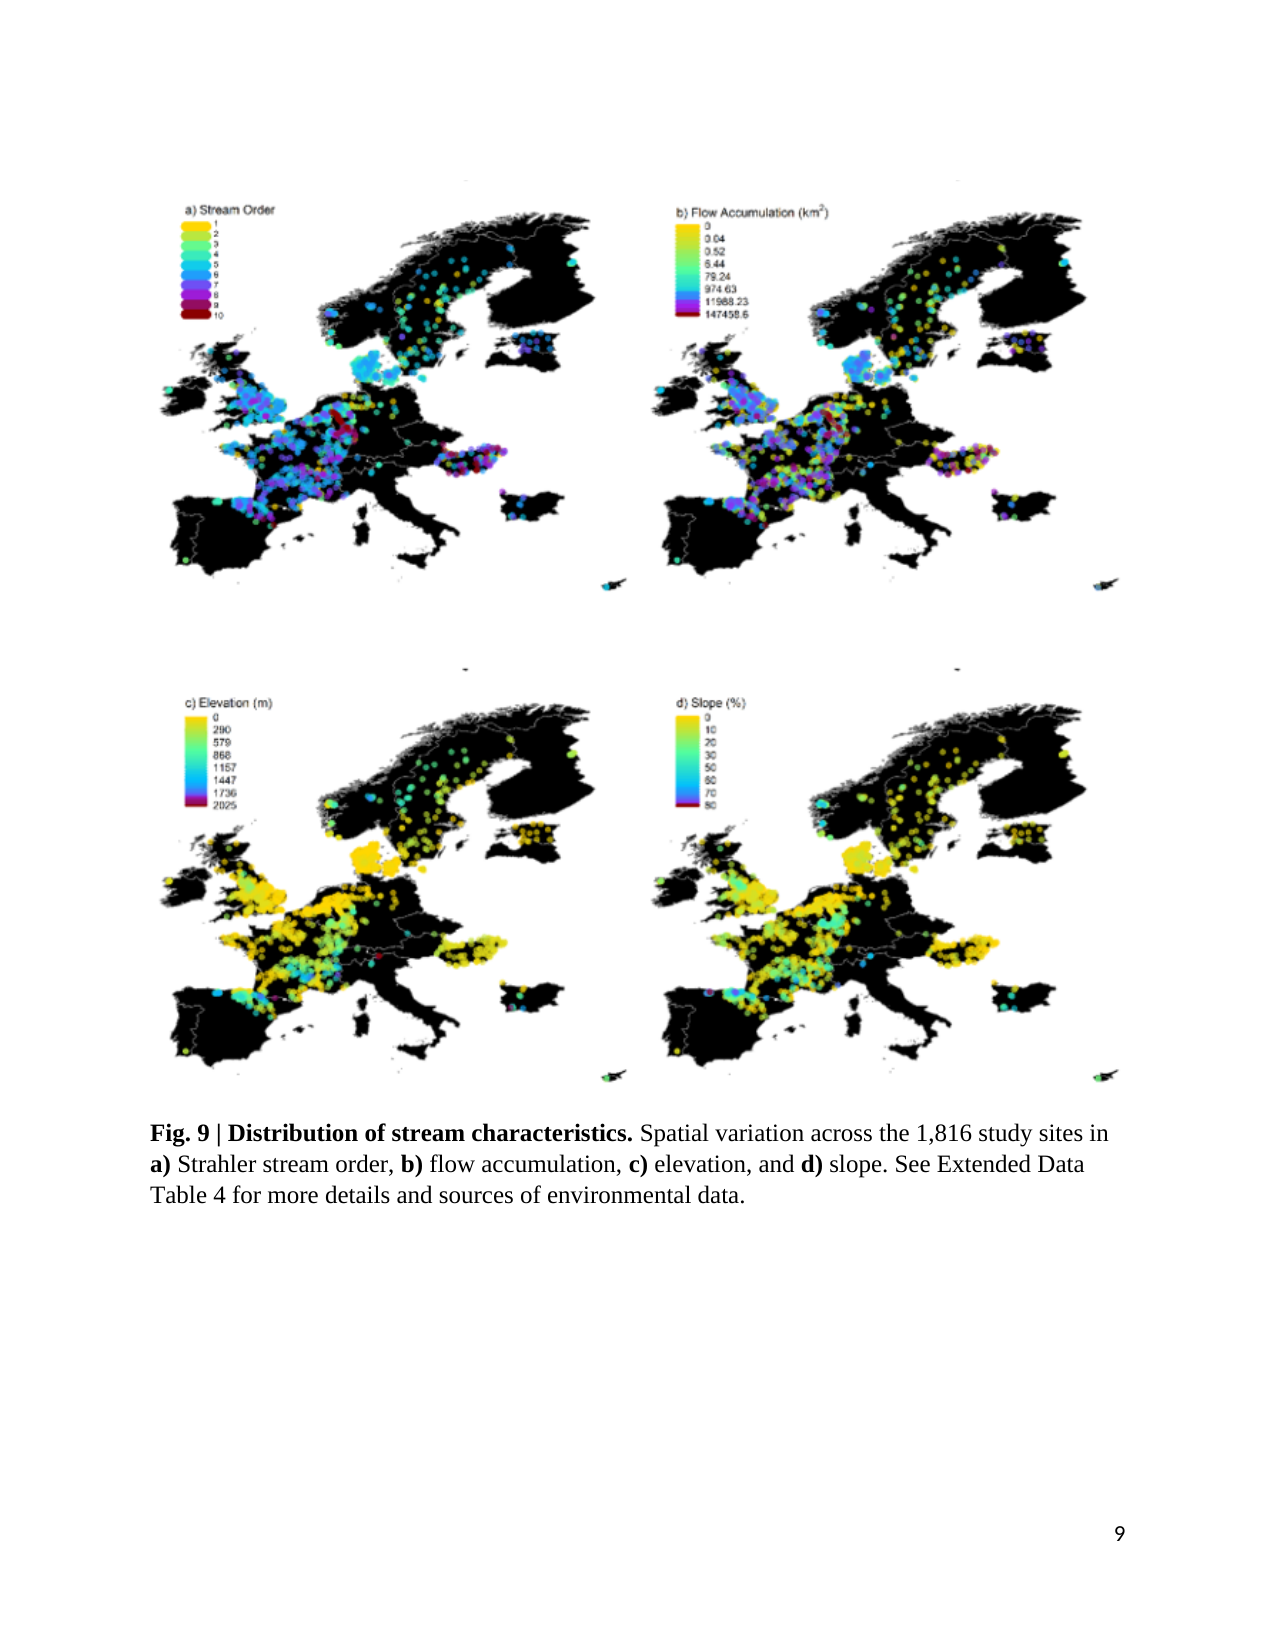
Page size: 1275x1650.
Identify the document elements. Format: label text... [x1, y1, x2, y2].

text Fig. 9 | Distribution of stream characteristics. Spatial variation across the 1,816 study sites in a) Strahler stream order, b) flow accumulation, c) elevation, and d) slope. See Extended Data Table 4 for more details and sources of environmental data. [150, 1118, 1125, 1209]
picture [150, 180, 1125, 1091]
